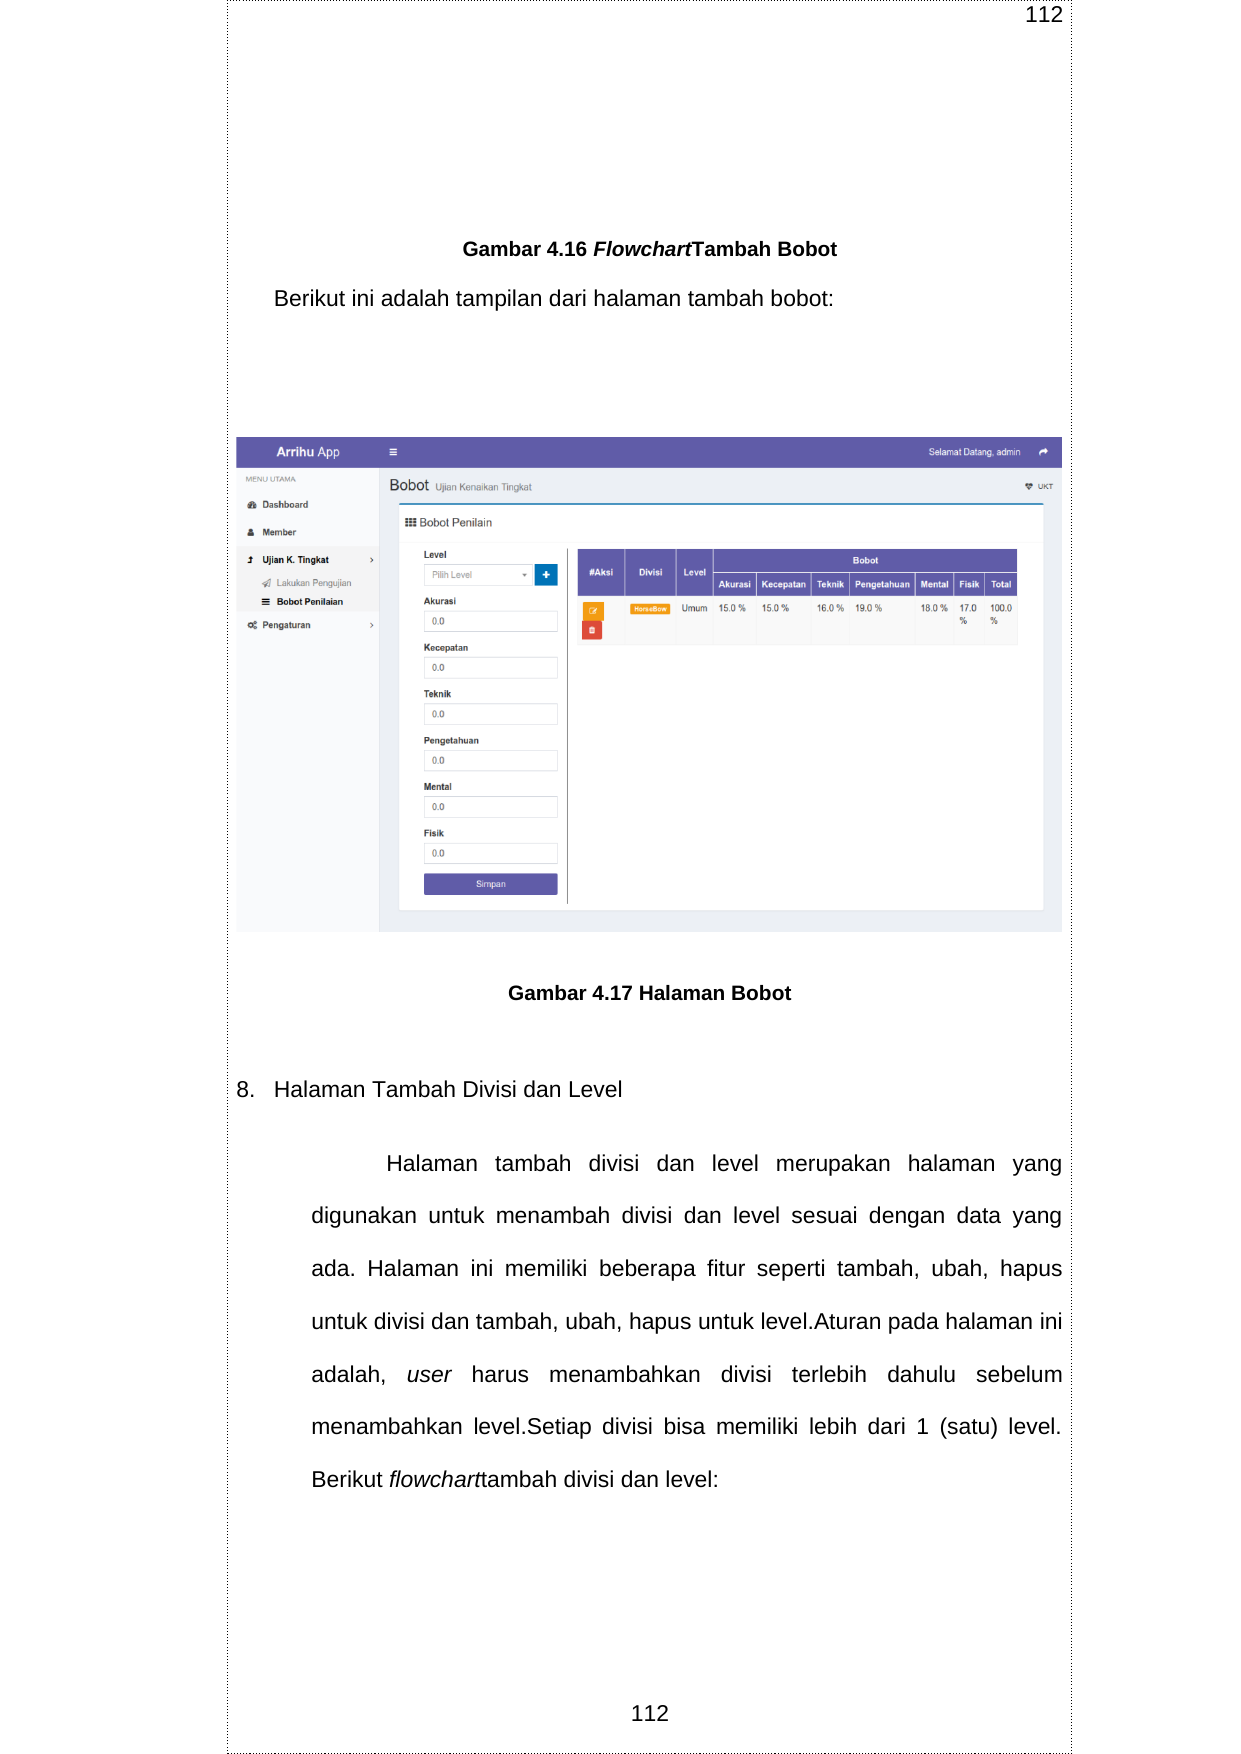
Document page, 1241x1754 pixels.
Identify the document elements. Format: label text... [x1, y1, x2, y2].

text Halaman tambah divisi dan level merupakan halaman yang digunakan untuk menambah divisi dan level sesuai dengan data yang ada. Halaman ini memiliki beberapa fitur seperti tambah, ubah, hapus untuk divisi dan tambah, ubah, hapus untuk level.Aturan pada halaman ini adalah, user harus menambahkan divisi terlebih dahulu sebelum menambahkan level.Setiap divisi bisa memiliki lebih dari 1 (satu) level. Berikut flowcharttambah divisi dan level: [311, 1150, 1063, 1492]
text Berikut ini adalah tampilan dari halaman tambah bobot: [274, 285, 1063, 312]
picture [236, 437, 1062, 932]
text Gambar 4.17 Halaman Bobot [236, 980, 1063, 1004]
list Halaman Tambah Divisi dan Level [236, 1076, 1063, 1102]
text Gambar 4.16 FlowchartTambah Bobot [236, 237, 1063, 261]
